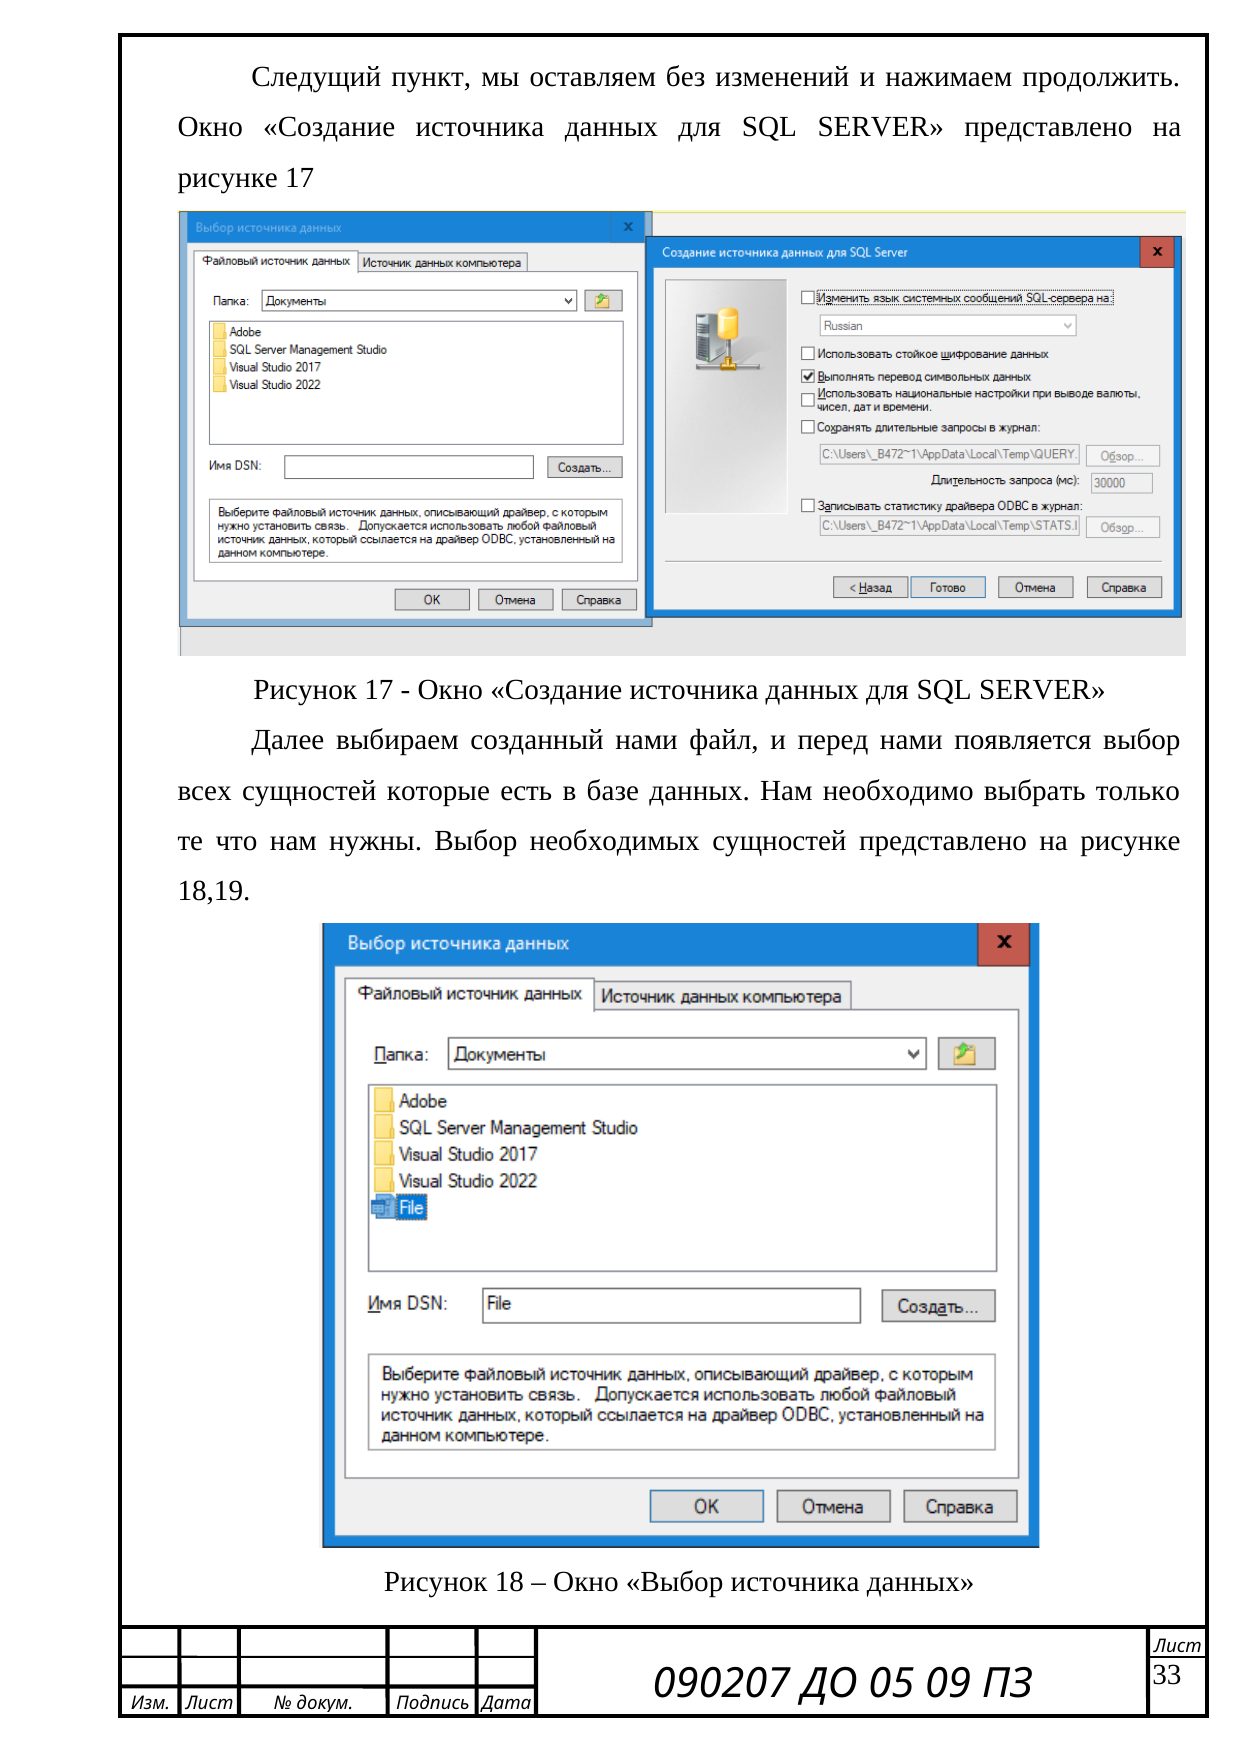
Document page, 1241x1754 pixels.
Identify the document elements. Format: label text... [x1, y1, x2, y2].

text Рисунок 17 - Окно «Создание источника данных для SQL SERVER» [177, 672, 1181, 706]
text Следущий пункт, мы оставляем без изменений и нажимаем продолжить. Окно «Создание источника данных для SQL SERVER» представлено на рисунке 17 [177, 59, 1181, 193]
picture [177, 210, 1186, 656]
text Рисунок 18 – Окно «Выбор источника данных» [177, 1564, 1181, 1598]
picture [318, 923, 1040, 1548]
text Далее выбираем созданный нами файл, и перед нами появляется выбор всех сущностей которые есть в базе данных. Нам необходимо выбрать только те что нам нужны. Выбор необходимых сущностей представлено на рисунке 18,19. [177, 722, 1181, 907]
